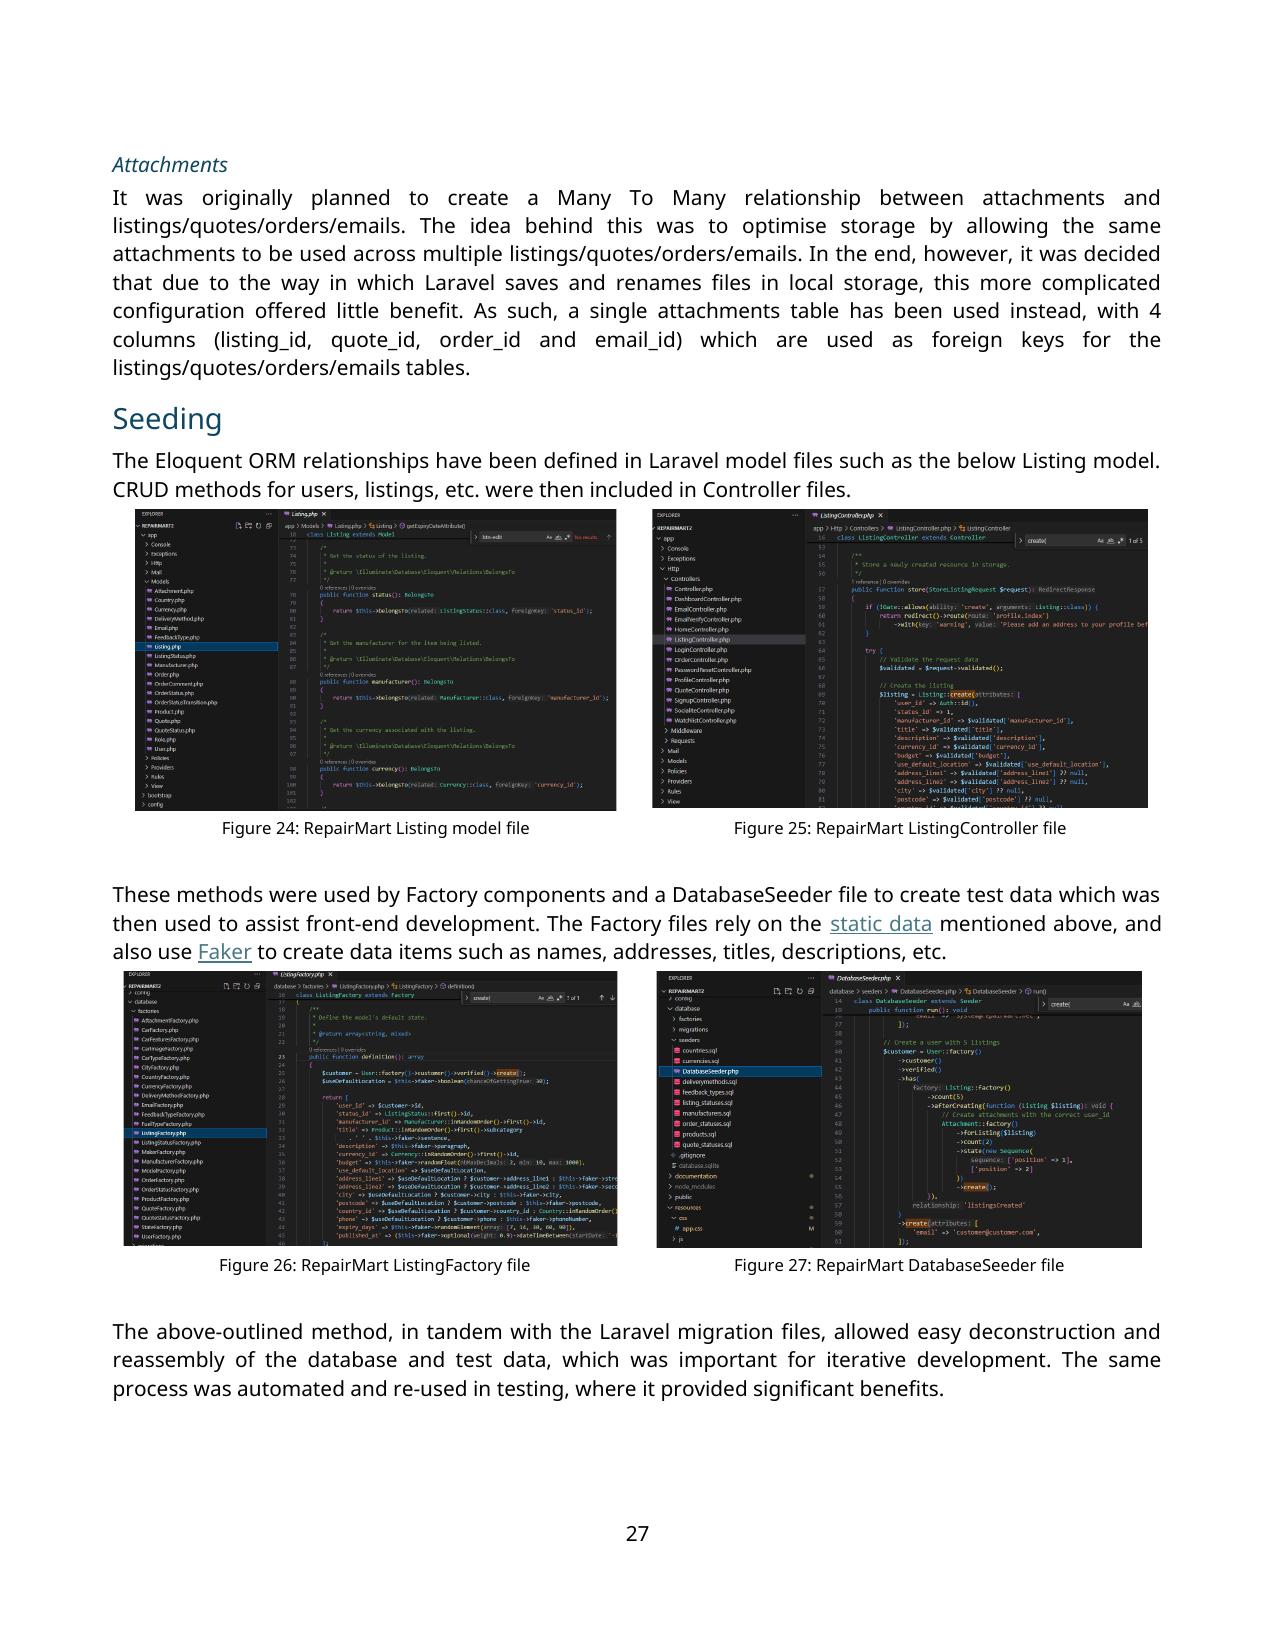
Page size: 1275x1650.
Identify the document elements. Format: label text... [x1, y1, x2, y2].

subtitle Attachments [112, 150, 1162, 178]
table_cell Figure 25: RepairMart ListingController file [639, 817, 1161, 846]
subtitle Seeding [112, 398, 1162, 438]
text The Eloquent ORM relationships have been defined in Laravel model files such as the below Listing model. CRUD methods for users, listings, etc. were then included in Controller files. [112, 446, 1162, 503]
text It was originally planned to create a Many To Many relationship between attachments and listings/quotes/orders/emails. The idea behind this was to optimise storage by allowing the same attachments to be used across multiple listings/quotes/orders/emails. In the end, however, it was decided that due to the way in which Laravel saves and renames files in local storage, this more complicated configuration offered little benefit. As such, a single attachments table has been used instead, with 4 columns (listing_id, quote_id, order_id and email_id) which are used as foreign keys for the listings/quotes/orders/emails tables. [112, 183, 1162, 382]
text These methods were used by Factory components and a DatabaseSeeder file to create test data which was then used to assist front-end development. The Factory files rely on the static data mentioned above, and also use Faker to create data items such as names, addresses, titles, descriptions, etc. [112, 880, 1162, 966]
picture [652, 509, 1148, 808]
picture [123, 971, 618, 1246]
table_cell Figure 26: RepairMart ListingFactory file [113, 1254, 637, 1282]
table_header [637, 972, 1161, 1253]
table_header [113, 972, 637, 1253]
table_cell Figure 27: RepairMart DatabaseSeeder file [637, 1254, 1161, 1282]
table_header [113, 510, 639, 817]
text The above-outlined method, in tandem with the Laravel migration files, allowed easy deconstruction and reassembly of the database and test data, which was important for iterative development. The same process was automated and re-used in testing, where it provided significant benefits. [112, 1317, 1162, 1402]
table_cell Figure 24: RepairMart Listing model file [113, 817, 639, 846]
picture [135, 509, 617, 811]
table_header [639, 510, 1161, 817]
picture [656, 971, 1142, 1248]
